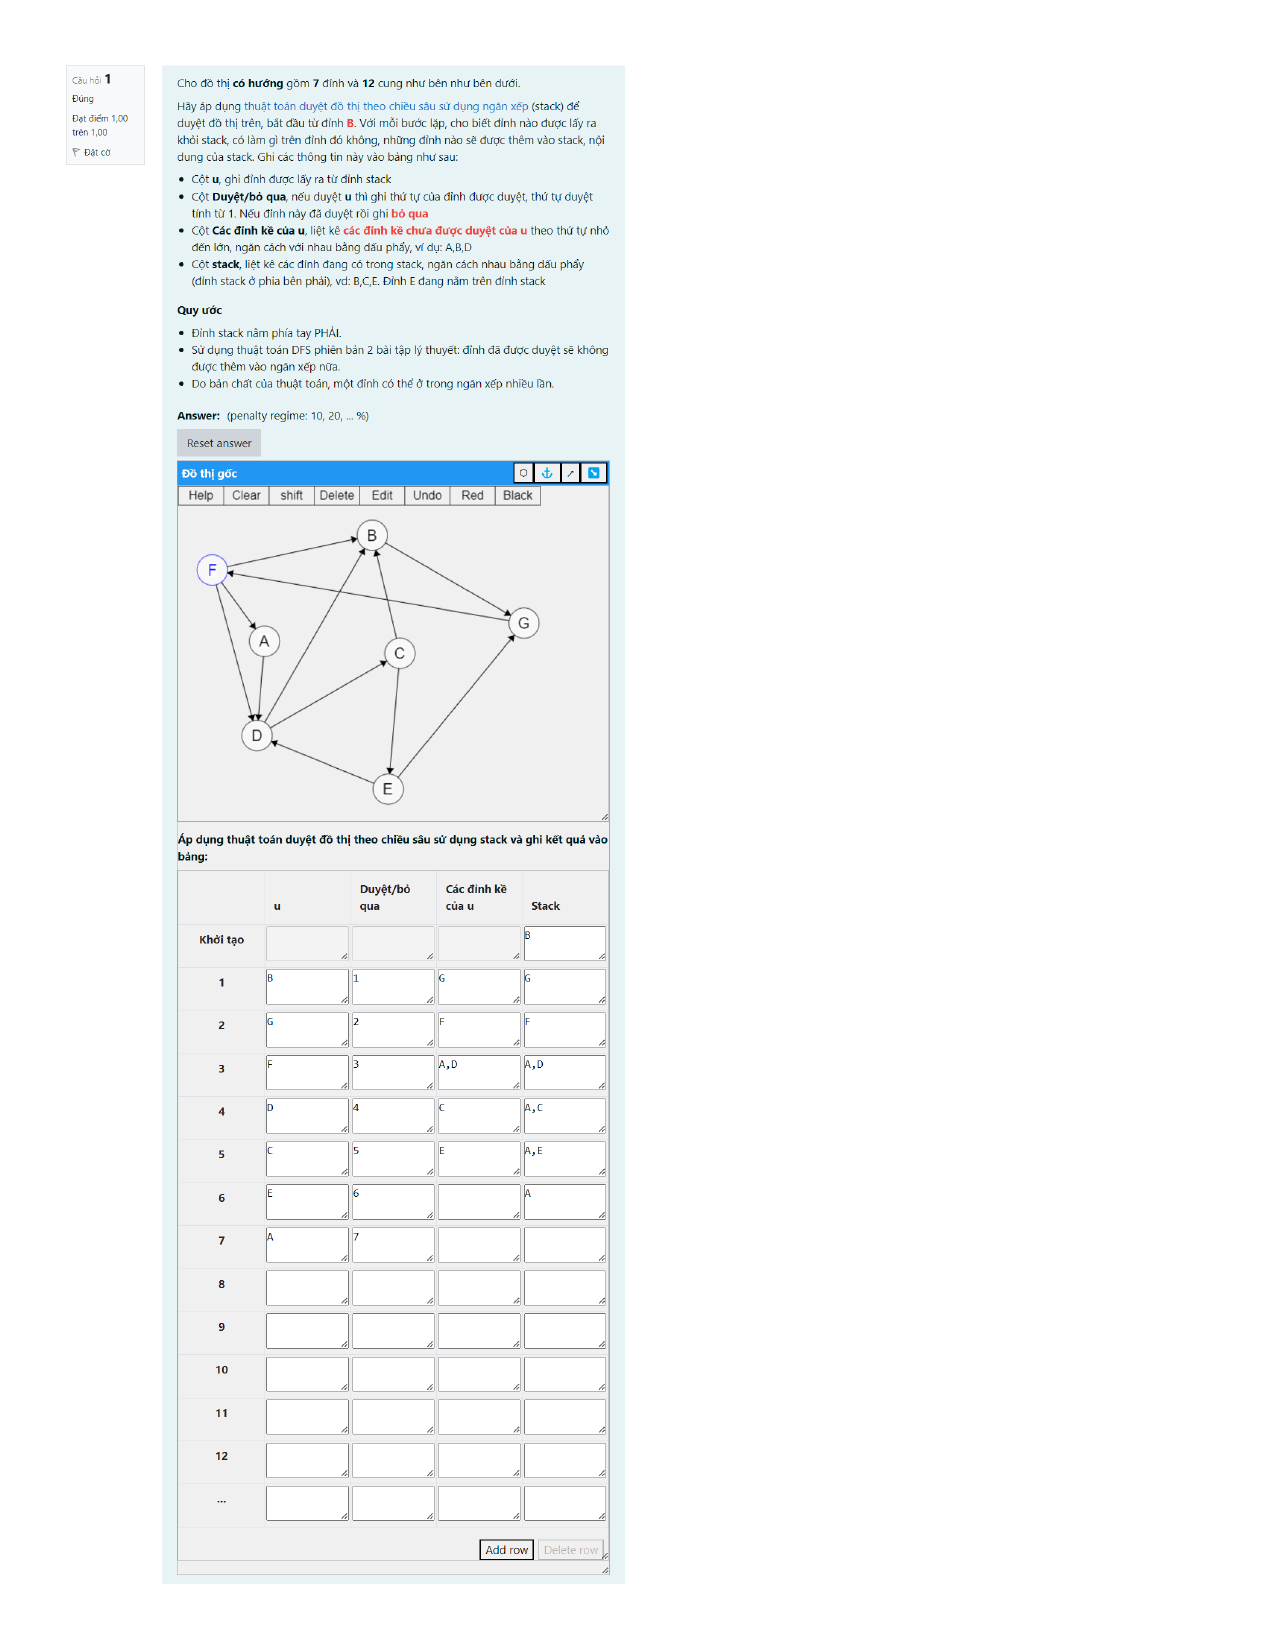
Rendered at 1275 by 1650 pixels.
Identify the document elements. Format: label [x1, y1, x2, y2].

picture [59, 59, 630, 1591]
